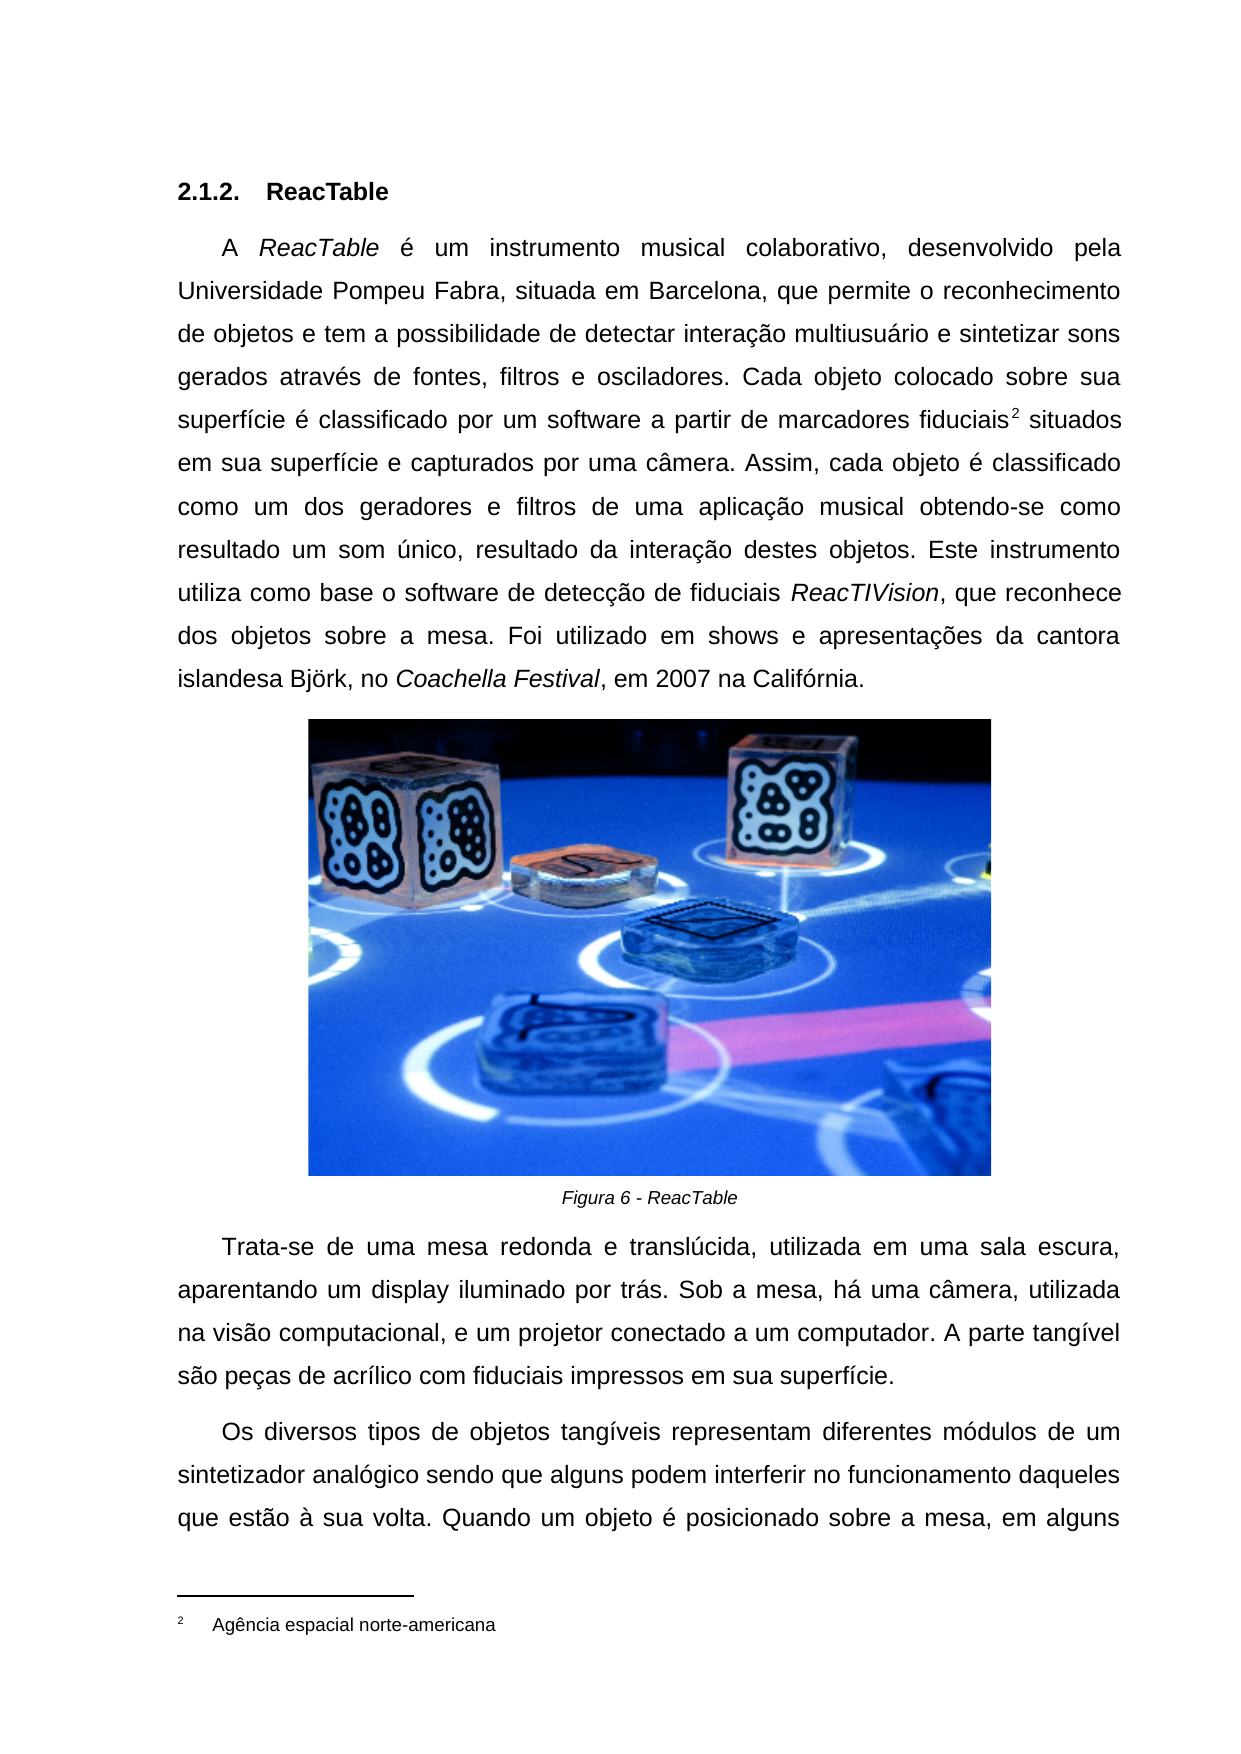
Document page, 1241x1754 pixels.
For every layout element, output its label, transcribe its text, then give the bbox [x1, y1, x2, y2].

text Trata-se de uma mesa redonda e translúcida, utilizada em uma sala escura, aparentando um display iluminado por trás. Sob a mesa, há uma câmera, utilizada na visão computacional, e um projetor conectado a um computador. A parte tangível são peças de acrílico com fiduciais impressos em sua superfície. [177, 1231, 1122, 1389]
text A ReacTable é um instrumento musical colaborativo, desenvolvido pela Universidade Pompeu Fabra, situada em Barcelona, que permite o reconhecimento de objetos e tem a possibilidade de detectar interação multiusuário e sintetizar sons gerados através de fontes, filtros e osciladores. Cada objeto colocado sobre sua superfície é classificado por um software a partir de marcadores fiduciais situados em sua superfície e capturados por uma câmera. Assim, cada objeto é classificado como um dos geradores e filtros de uma aplicação musical obtendo-se como resultado um som único, resultado da interação destes objetos. Este instrumento utiliza como base o software de detecção de fiduciais ReacTIVision, que reconhece dos objetos sobre a mesa. Foi utilizado em shows e apresentações da cantora islandesa Björk, no Coachella Festival, em 2007 na Califórnia. [177, 233, 1122, 693]
picture [308, 719, 992, 1176]
subtitle ReacTable [177, 177, 1122, 206]
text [177, 1416, 1122, 1531]
